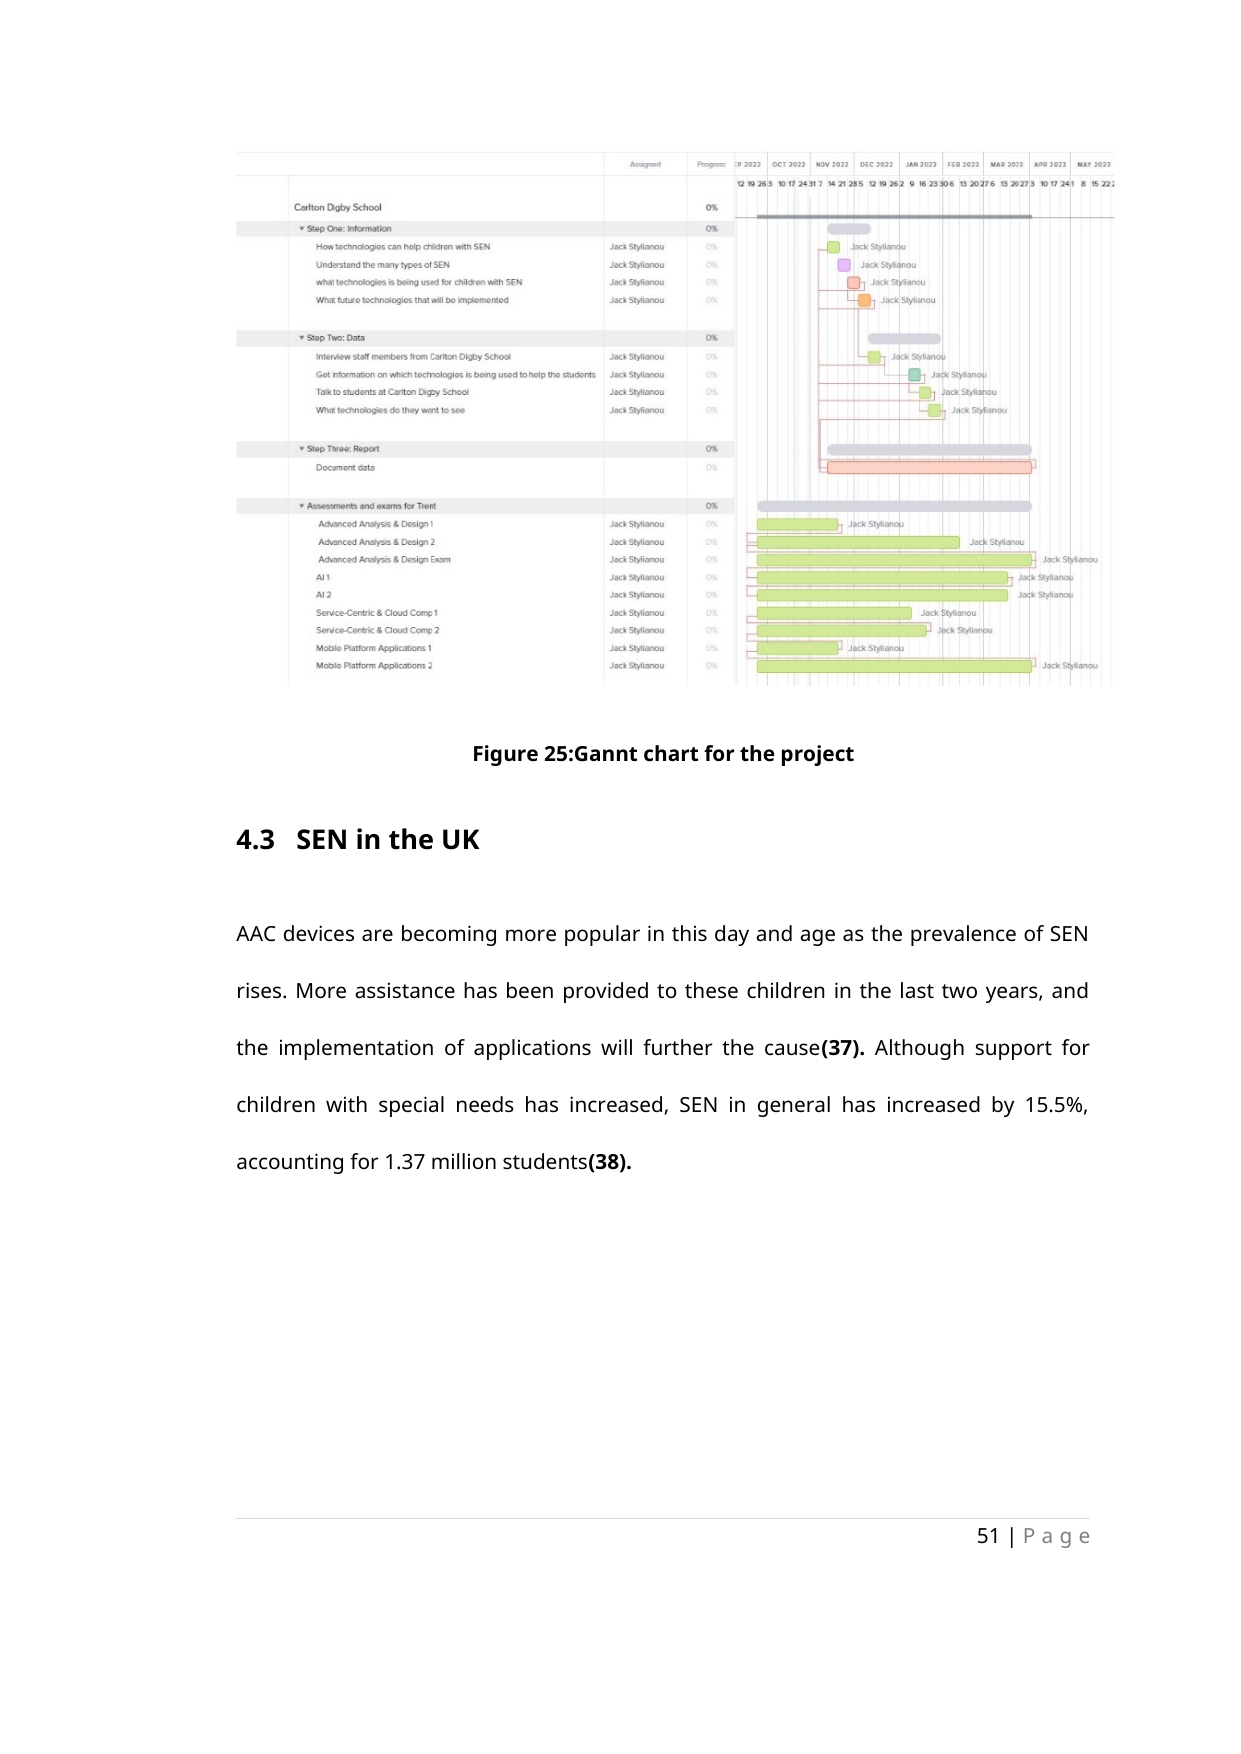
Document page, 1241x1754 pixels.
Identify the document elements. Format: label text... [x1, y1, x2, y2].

picture [236, 151, 1115, 686]
subtitle SEN in the UK [236, 821, 1090, 857]
text AAC devices are becoming more popular in this day and age as the prevalence of SEN rises. More assistance has been provided to these children in the last two years, and the implementation of applications will further the cause(37). Although support for children with special needs has increased, SEN in general has increased by 15.5%, accounting for 1.37 million students(38). [236, 919, 1090, 1175]
